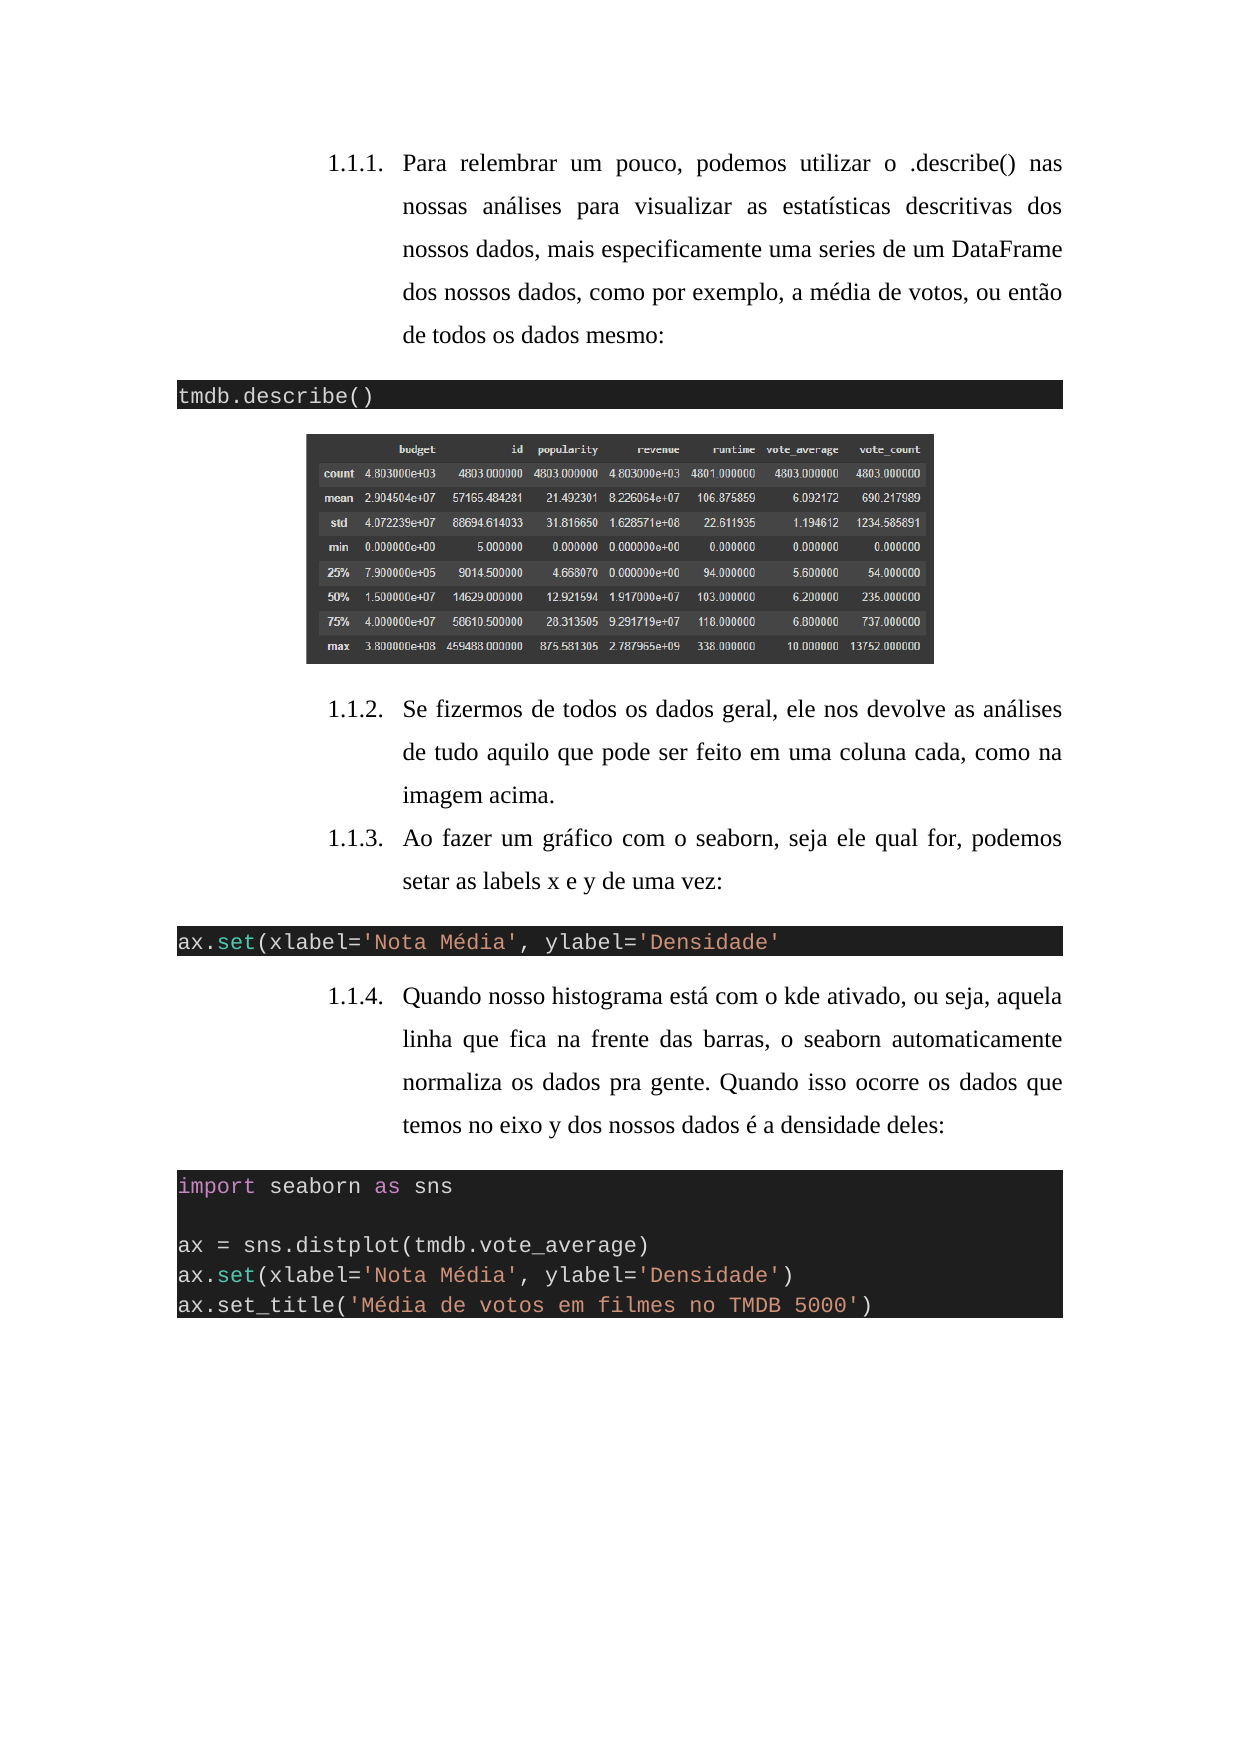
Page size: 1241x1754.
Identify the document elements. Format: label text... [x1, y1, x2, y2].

text import seaborn as sns [177, 1170, 1063, 1200]
list Ao fazer um gráfico com o seaborn, seja ele qual for, podemos setar as labels x e y de uma vez: [327, 823, 1063, 895]
list Se fizermos de todos os dados geral, ele nos devolve as análises de tudo aquilo que pode ser feito em uma coluna cada, como na imagem acima. [327, 694, 1063, 809]
text ax.set(xlabel='Nota Média', ylabel='Densidade' [177, 926, 1063, 956]
text ax.set(xlabel='Nota Média', ylabel='Densidade') [177, 1259, 1063, 1289]
text tmdb.describe() [177, 380, 1063, 409]
list Quando nosso histograma está com o kde ativado, ou seja, aquela linha que fica na frente das barras, o seaborn automaticamente normaliza os dados pra gente. Quando isso ocorre os dados que temos no eixo y dos nossos dados é a densidade deles: [327, 981, 1063, 1139]
picture [306, 434, 934, 664]
text ax = sns.distplot(tmdb.vote_average) [177, 1229, 1063, 1259]
text ax.set_title('Média de votos em filmes no TMDB 5000') [177, 1289, 1063, 1318]
list Para relembrar um pouco, podemos utilizar o .describe() nas nossas análises para visualizar as estatísticas descritivas dos nossos dados, mais especificamente uma series de um DataFrame dos nossos dados, como por exemplo, a média de votos, ou então de todos os dados mesmo: [327, 148, 1063, 349]
